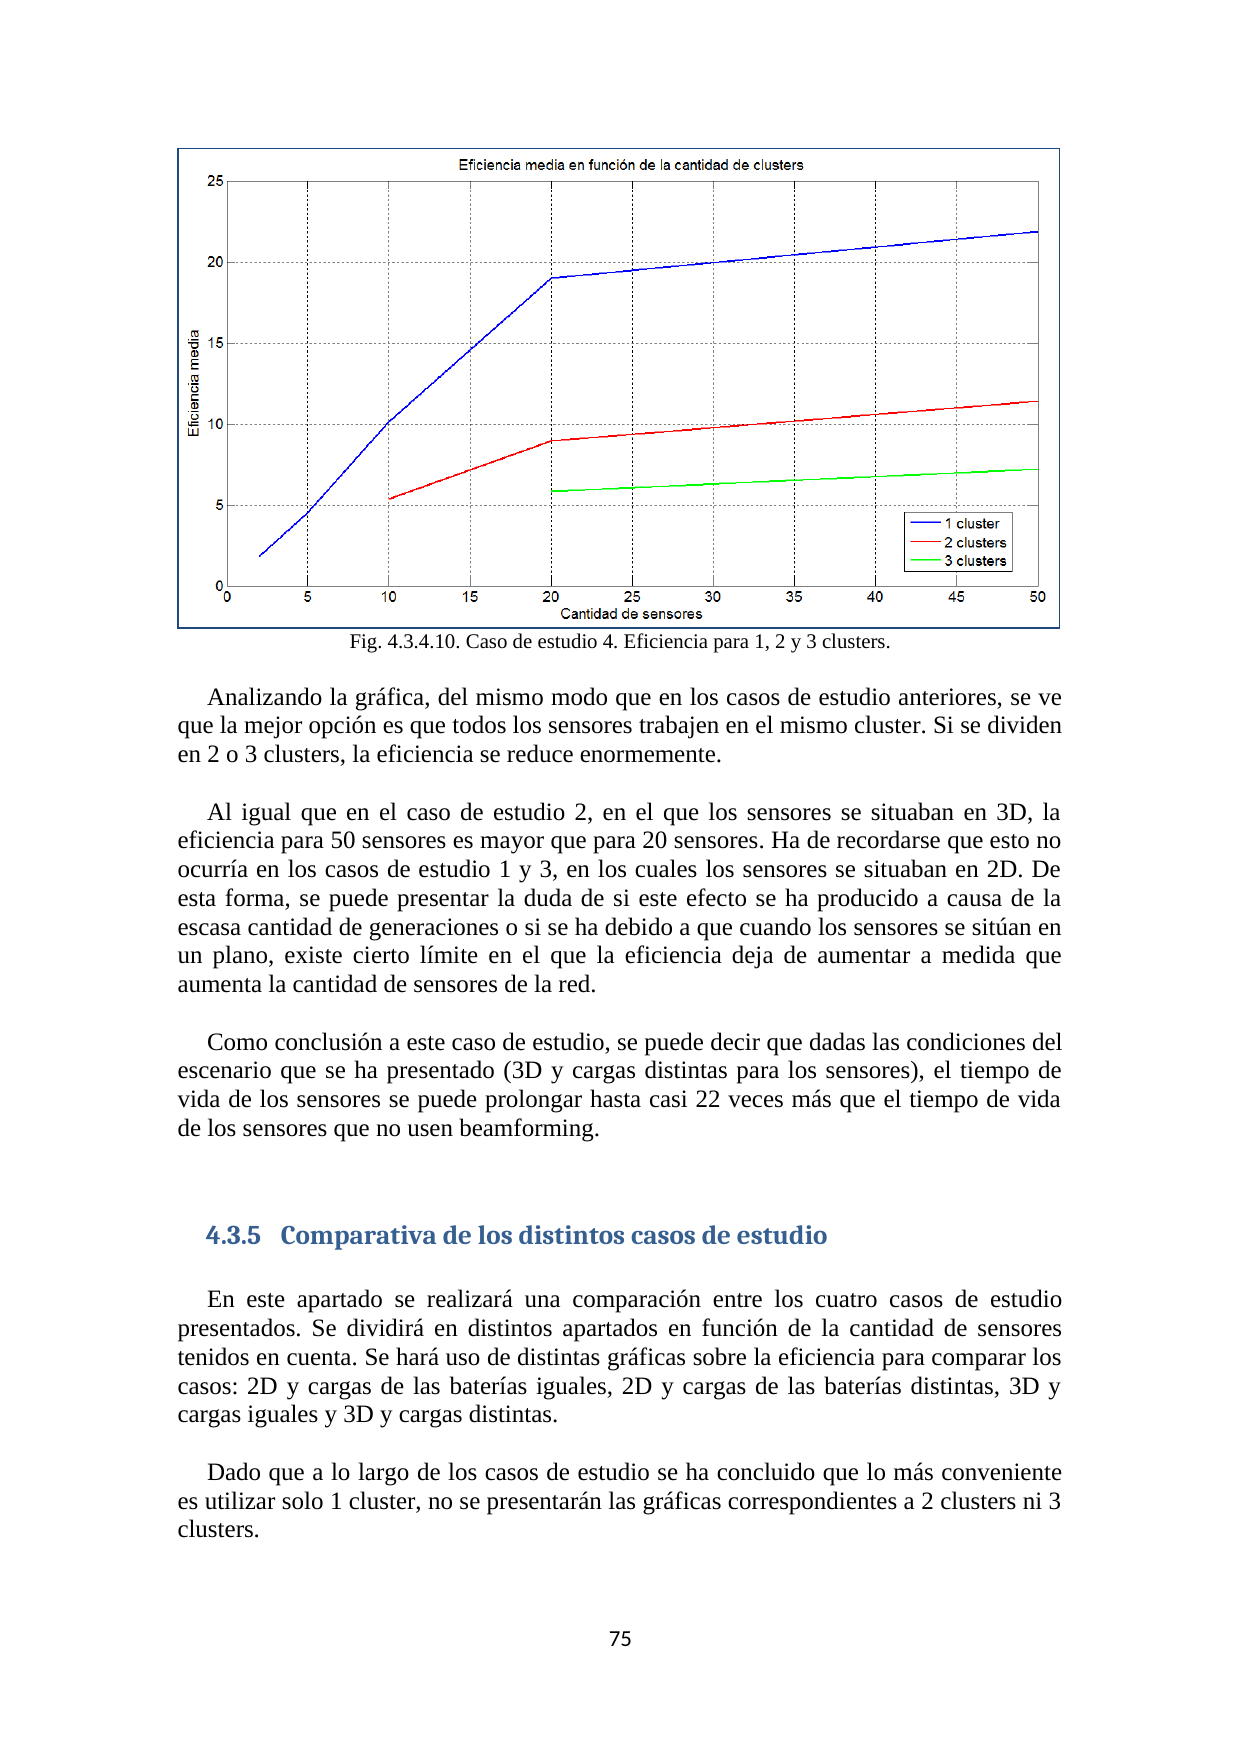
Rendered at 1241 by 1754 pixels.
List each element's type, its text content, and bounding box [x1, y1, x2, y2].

text Al igual que en el caso de estudio 2, en el que los sensores se situaban en 3D, la eficiencia para 50 sensores es mayor que para 20 sensores. Ha de recordarse que esto no ocurría en los casos de estudio 1 y 3, en los cuales los sensores se situaban en 2D. De esta forma, se puede presentar la duda de si este efecto se ha producido a causa de la escasa cantidad de generaciones o si se ha debido a que cuando los sensores se sitúan en un plano, existe cierto límite en el que la eficiencia deja de aumentar a medida que aumenta la cantidad de sensores de la red. [177, 797, 1063, 998]
text Analizando la gráfica, del mismo modo que en los casos de estudio anteriores, se ve que la mejor opción es que todos los sensores trabajen en el mismo cluster. Si se dividen en 2 o 3 clusters, la eficiencia se reduce enormemente. [177, 682, 1063, 768]
text Fig. 4.3.4.10. Caso de estudio 4. Eficiencia para 1, 2 y 3 clusters. [177, 629, 1063, 653]
subtitle Comparativa de los distintos casos de estudio [206, 1220, 1063, 1251]
text En este apartado se realizará una comparación entre los cuatro casos de estudio presentados. Se dividirá en distintos apartados en función de la cantidad de sensores tenidos en cuenta. Se hará uso de distintas gráficas sobre la eficiencia para comparar los casos: 2D y cargas de las baterías iguales, 2D y cargas de las baterías distintas, 3D y cargas iguales y 3D y cargas distintas. [177, 1284, 1063, 1428]
text Como conclusión a este caso de estudio, se puede decir que dadas las condiciones del escenario que se ha presentado (3D y cargas distintas para los sensores), el tiempo de vida de los sensores se puede prolongar hasta casi 22 veces más que el tiempo de vida de los sensores que no usen beamforming. [177, 1027, 1063, 1142]
picture [179, 149, 1059, 627]
text Dado que a lo largo de los casos de estudio se ha concluido que lo más conveniente es utilizar solo 1 cluster, no se presentarán las gráficas correspondientes a 2 clusters ni 3 clusters. [177, 1457, 1063, 1543]
